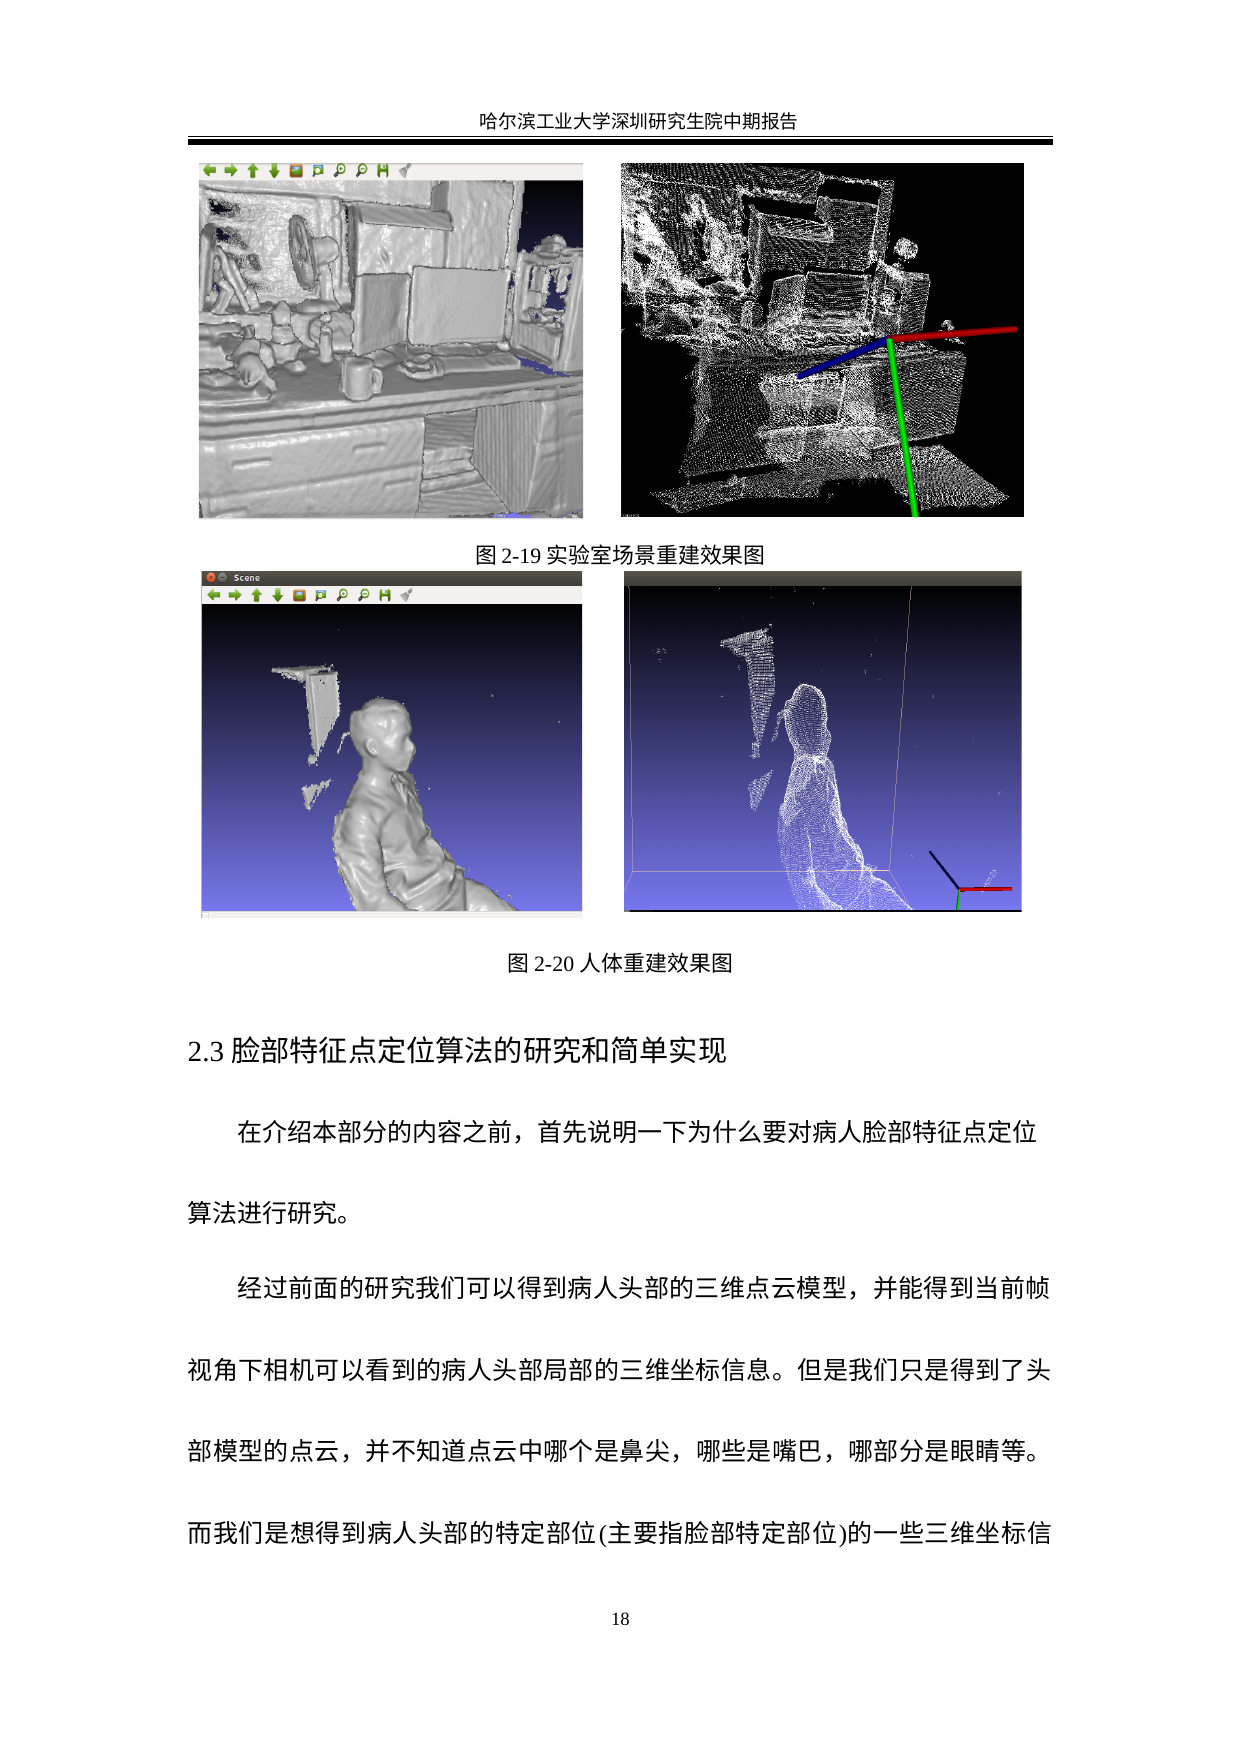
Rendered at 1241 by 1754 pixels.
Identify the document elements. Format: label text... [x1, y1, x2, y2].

table_header [188, 164, 610, 537]
table_header [610, 164, 1053, 537]
subtitle 2.3 脸部特征点定位算法的研究和简单实现 [187, 1030, 1053, 1069]
picture [621, 163, 1024, 517]
picture [624, 571, 1022, 912]
picture [201, 571, 583, 918]
table_cell 图2-19 实验室场景重建效果图 [188, 538, 1053, 571]
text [187, 1253, 1053, 1565]
picture [198, 163, 584, 520]
table_cell [188, 571, 1053, 1013]
text 在介绍本部分的内容之前，首先说明一下为什么要对病人脸部特征点定位算法进行研究。 [187, 1096, 1053, 1246]
